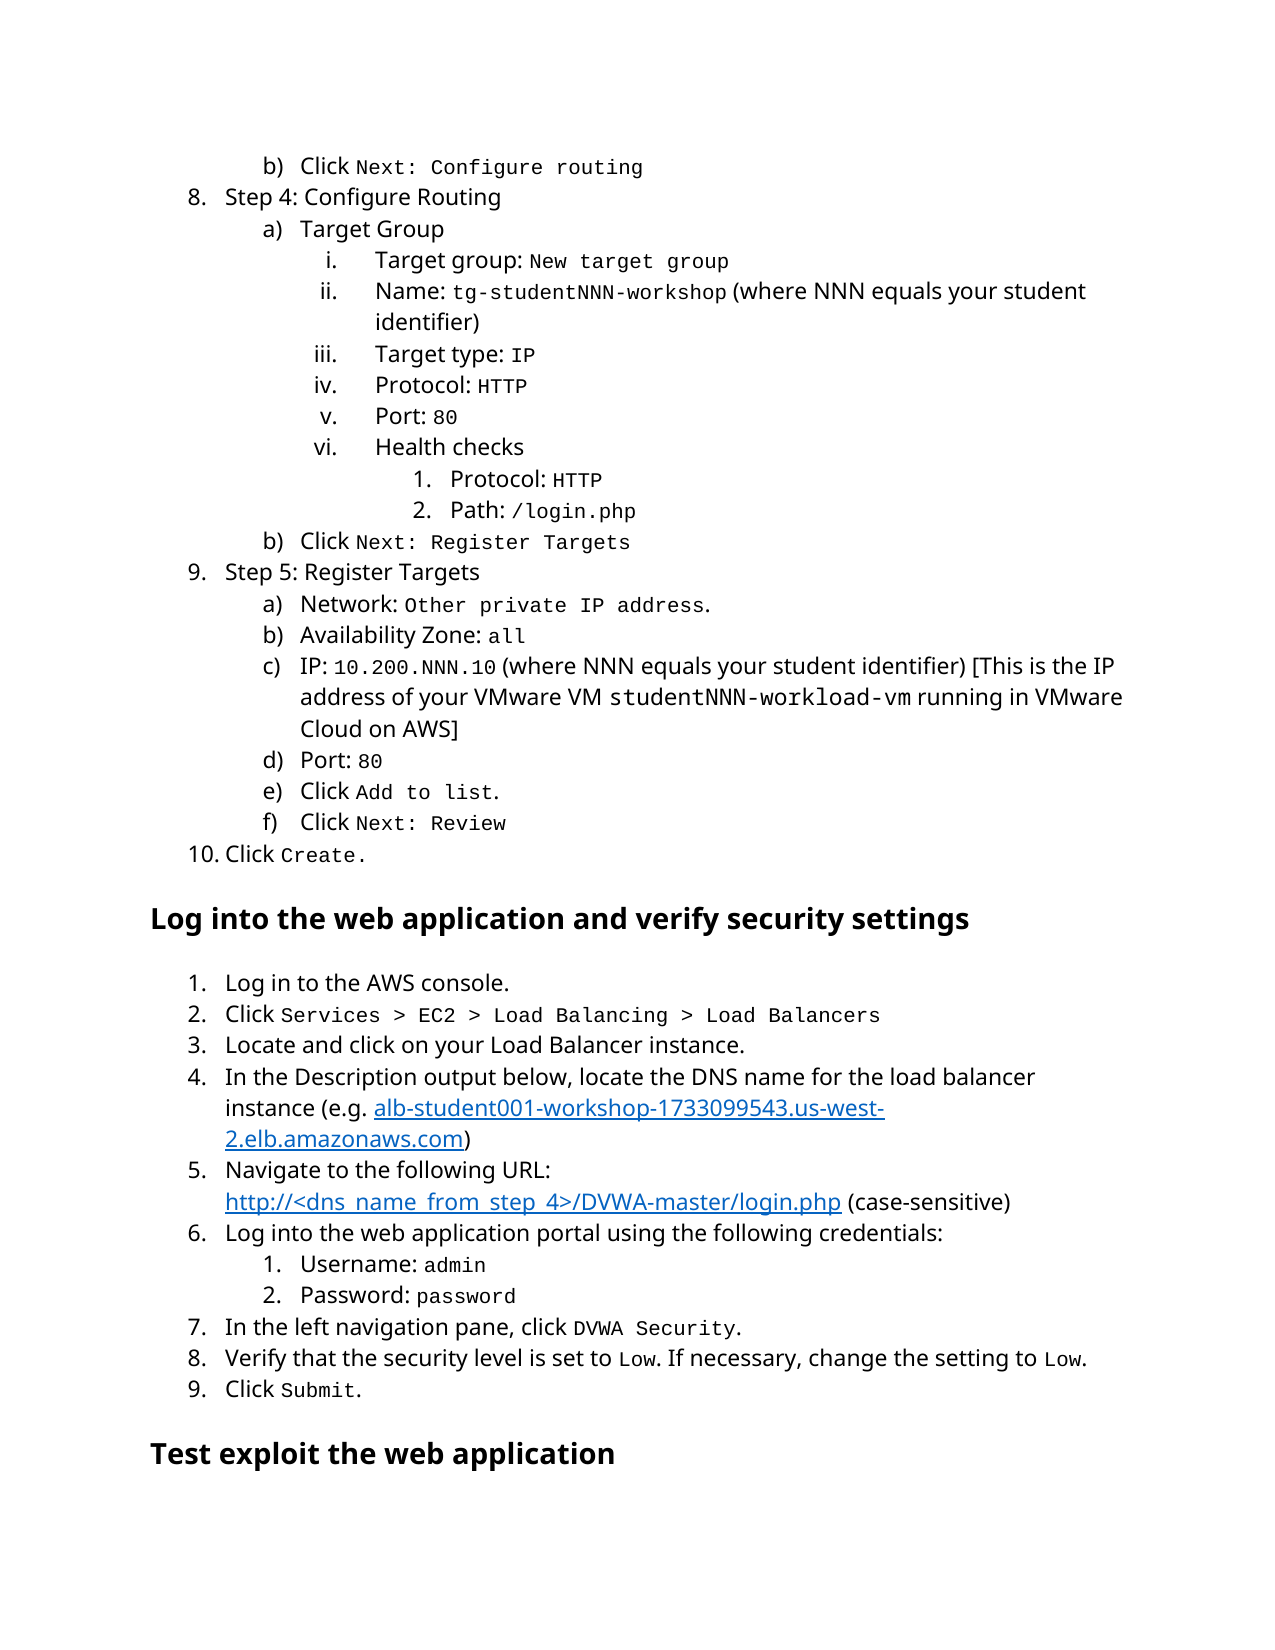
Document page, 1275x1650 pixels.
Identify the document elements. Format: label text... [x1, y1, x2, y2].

list Health checks [337, 431, 1125, 462]
list Path: /login.php [412, 494, 1125, 525]
list Click Create. [187, 837, 1125, 869]
list Verify that the security level is set to Low. If necessary, change the setting to Low. [187, 1342, 1125, 1373]
list Port: 80 [262, 744, 1125, 775]
list Step 5: Register Targets [187, 556, 1125, 587]
list Click Services > EC2 > Load Balancing > Load Balancers [187, 998, 1125, 1029]
subtitle Log into the web application and verify security settings [150, 898, 1125, 938]
list Username: admin [262, 1248, 1125, 1279]
list Target type: IP [337, 337, 1125, 369]
list Navigate to the following URL: http://<dns_name_from_step_4>/DVWA-master/login.php (case-sensitive) [187, 1154, 1125, 1217]
list Log in to the AWS console. [187, 967, 1125, 998]
list IP: 10.200.NNN.10 (where NNN equals your student identifier) [This is the IP address of your VMware VM studentNNN-workload-vm running in VMware Cloud on AWS] [262, 650, 1125, 744]
list Step 4: Configure Routing [187, 181, 1125, 212]
list Click Next: Review [262, 806, 1125, 837]
list In the Description output below, locate the DNS name for the load balancer instance (e.g. alb-student001-workshop-1733099543.us-west-2.elb.amazonaws.com) [187, 1061, 1125, 1154]
list Locate and click on your Load Balancer instance. [187, 1029, 1125, 1061]
list Port: 80 [337, 400, 1125, 431]
list Availability Zone: all [262, 619, 1125, 650]
list Network: Other private IP address. [262, 587, 1125, 619]
list Click Next: Register Targets [262, 525, 1125, 556]
list In the left navigation pane, click DVWA Security. [187, 1311, 1125, 1342]
list Target Group [262, 212, 1125, 244]
subtitle Test exploit the web application [150, 1433, 1125, 1473]
list Click Submit. [187, 1373, 1125, 1404]
list Click Next: Configure routing [262, 150, 1125, 181]
list Target group: New target group [337, 244, 1125, 275]
list Password: password [262, 1279, 1125, 1311]
list Name: tg-studentNNN-workshop (where NNN equals your student identifier) [337, 275, 1125, 337]
list Protocol: HTTP [412, 462, 1125, 494]
list Click Add to list. [262, 775, 1125, 806]
list Protocol: HTTP [337, 369, 1125, 400]
list Log into the web application portal using the following credentials: [187, 1217, 1125, 1248]
